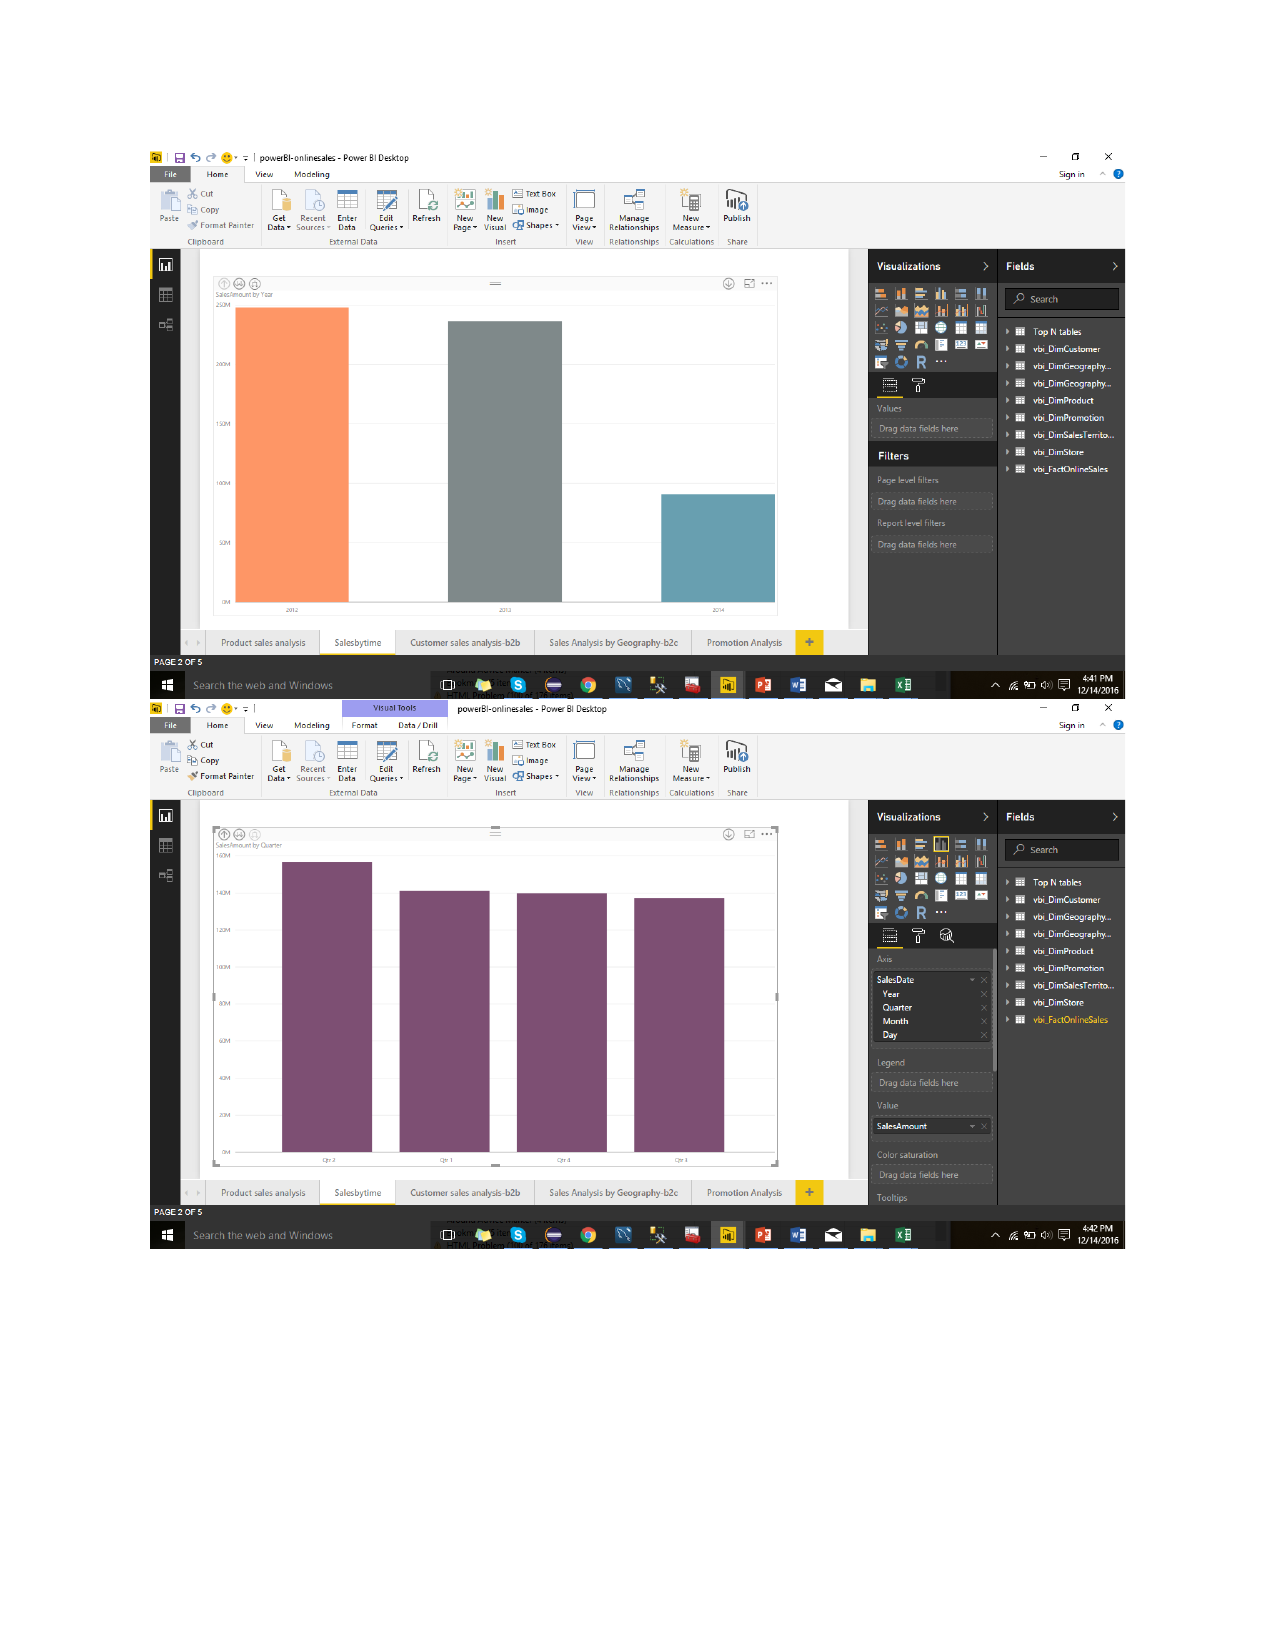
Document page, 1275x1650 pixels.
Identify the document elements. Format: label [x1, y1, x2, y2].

picture [150, 700, 1125, 1249]
picture [150, 150, 1125, 699]
